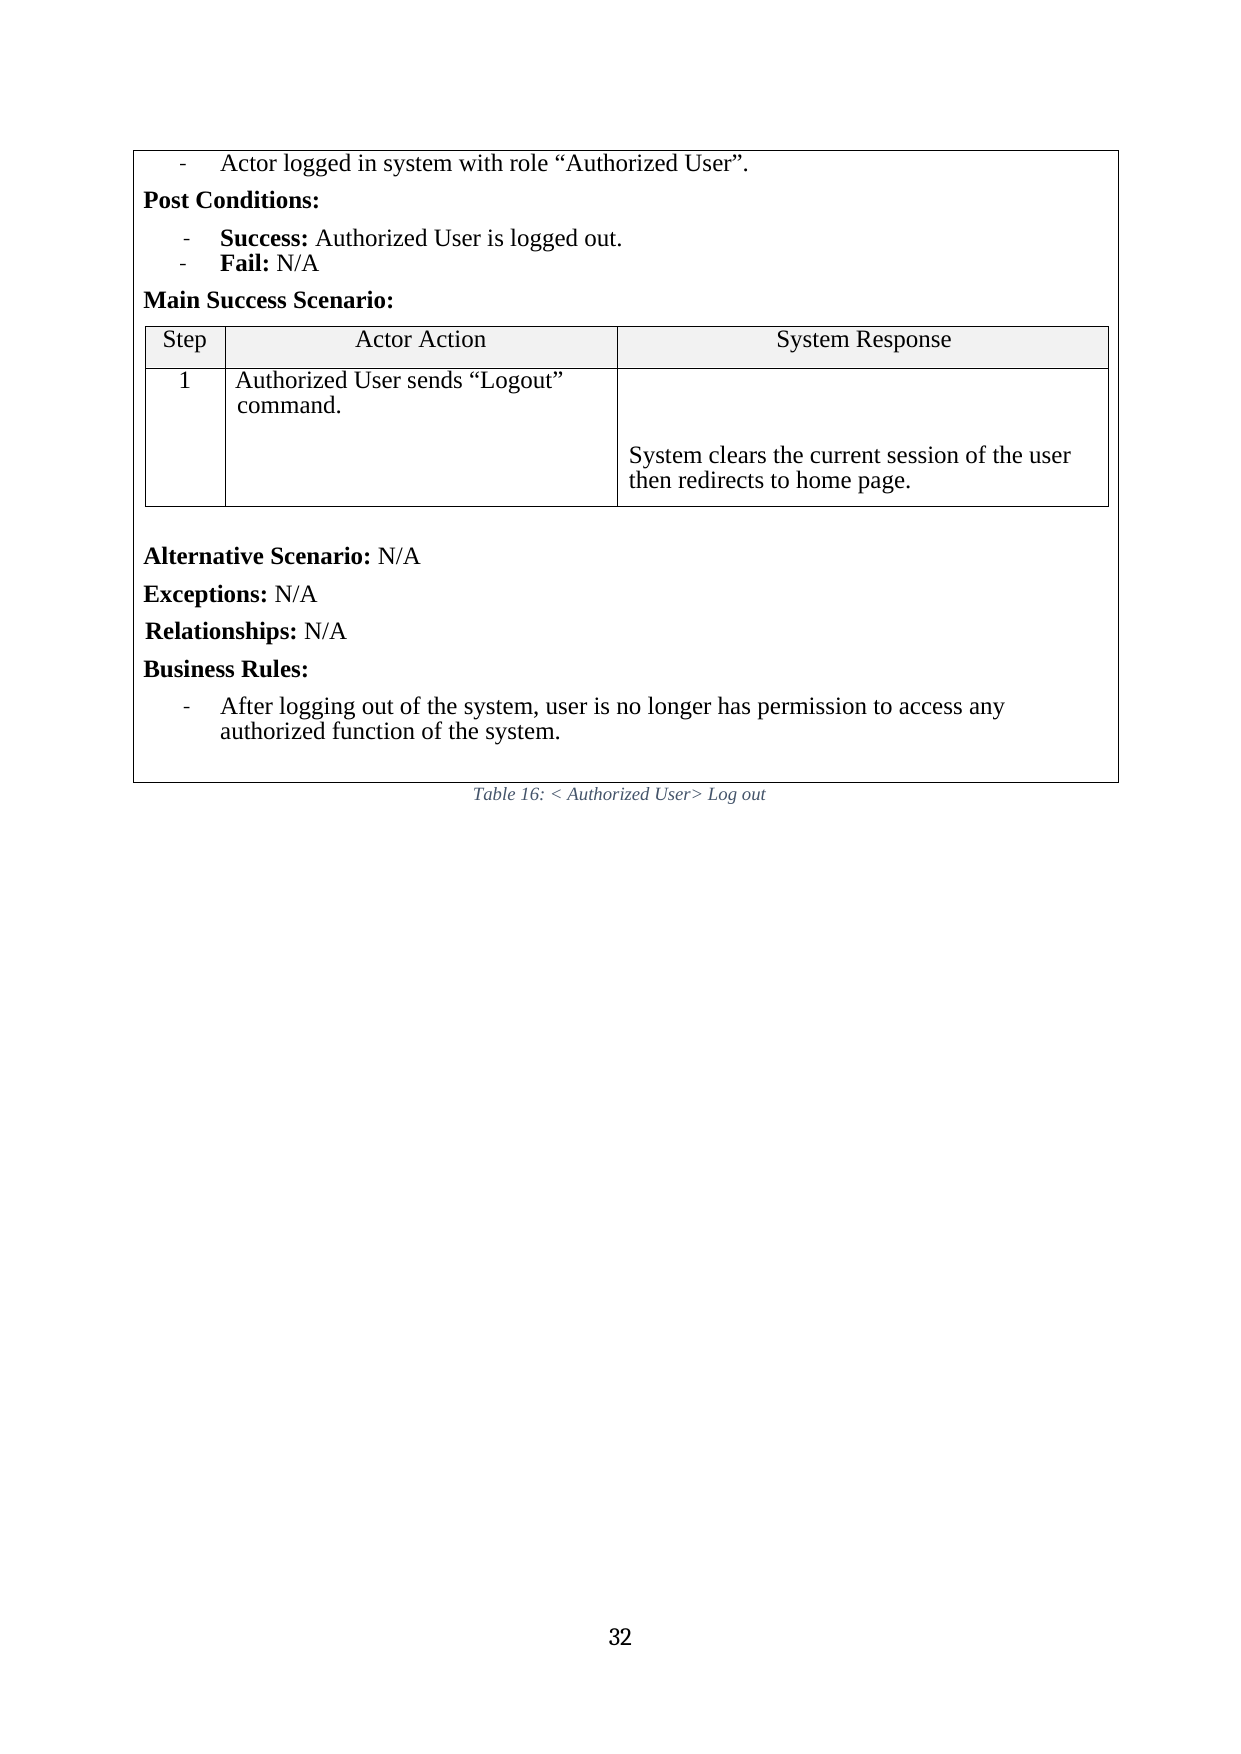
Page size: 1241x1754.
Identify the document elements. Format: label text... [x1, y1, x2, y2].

text Table 16: < Authorized User> Log out [150, 783, 1090, 804]
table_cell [134, 151, 1118, 782]
